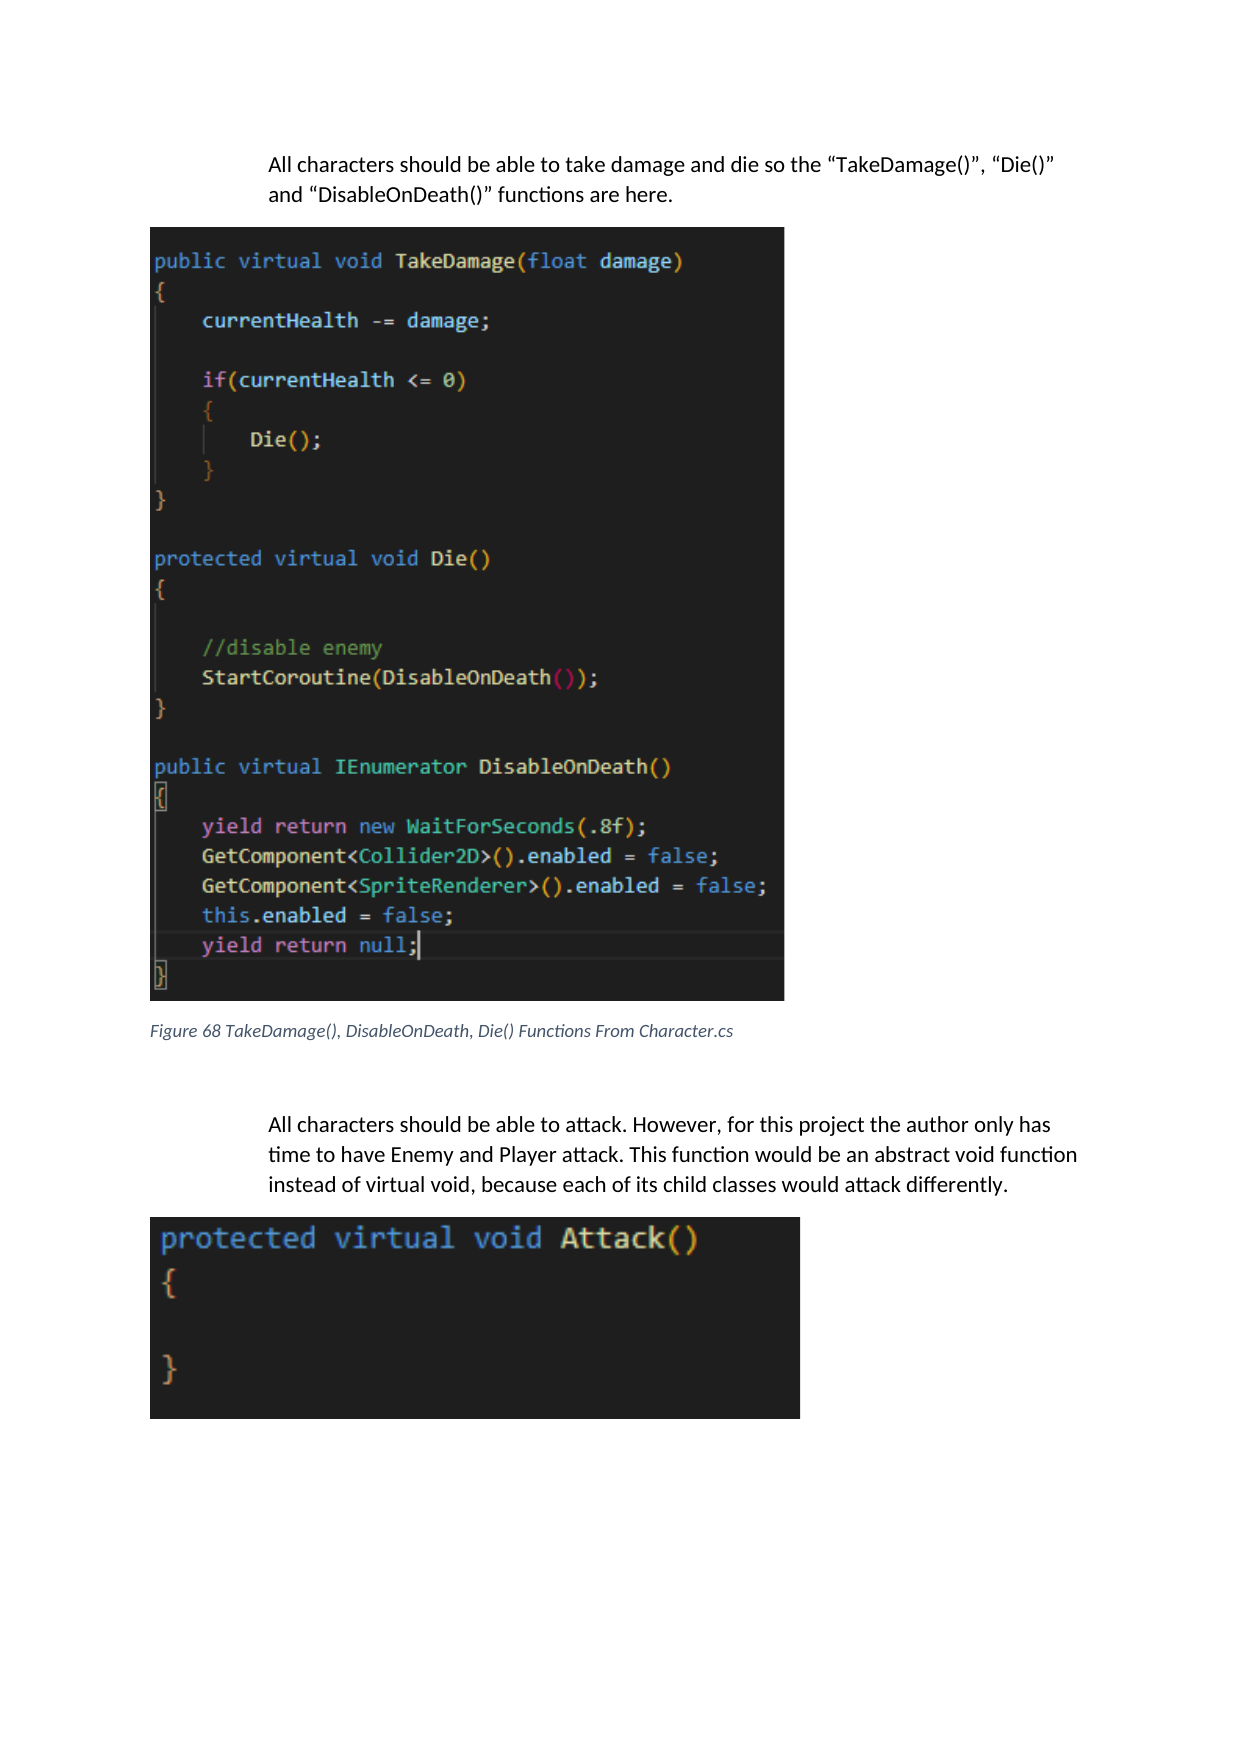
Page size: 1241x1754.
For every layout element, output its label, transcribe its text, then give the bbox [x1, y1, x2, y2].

picture [150, 227, 785, 1001]
text All characters should be able to take damage and die so the “TakeDamage()”, “Die()” and “DisableOnDeath()” functions are here. [268, 150, 1090, 208]
picture [150, 1217, 801, 1419]
text All characters should be able to attack. However, for this project the author only has time to have Enemy and Player attack. This function would be an abstract void function instead of virtual void, because each of its child classes would attack differently. [268, 1110, 1090, 1198]
